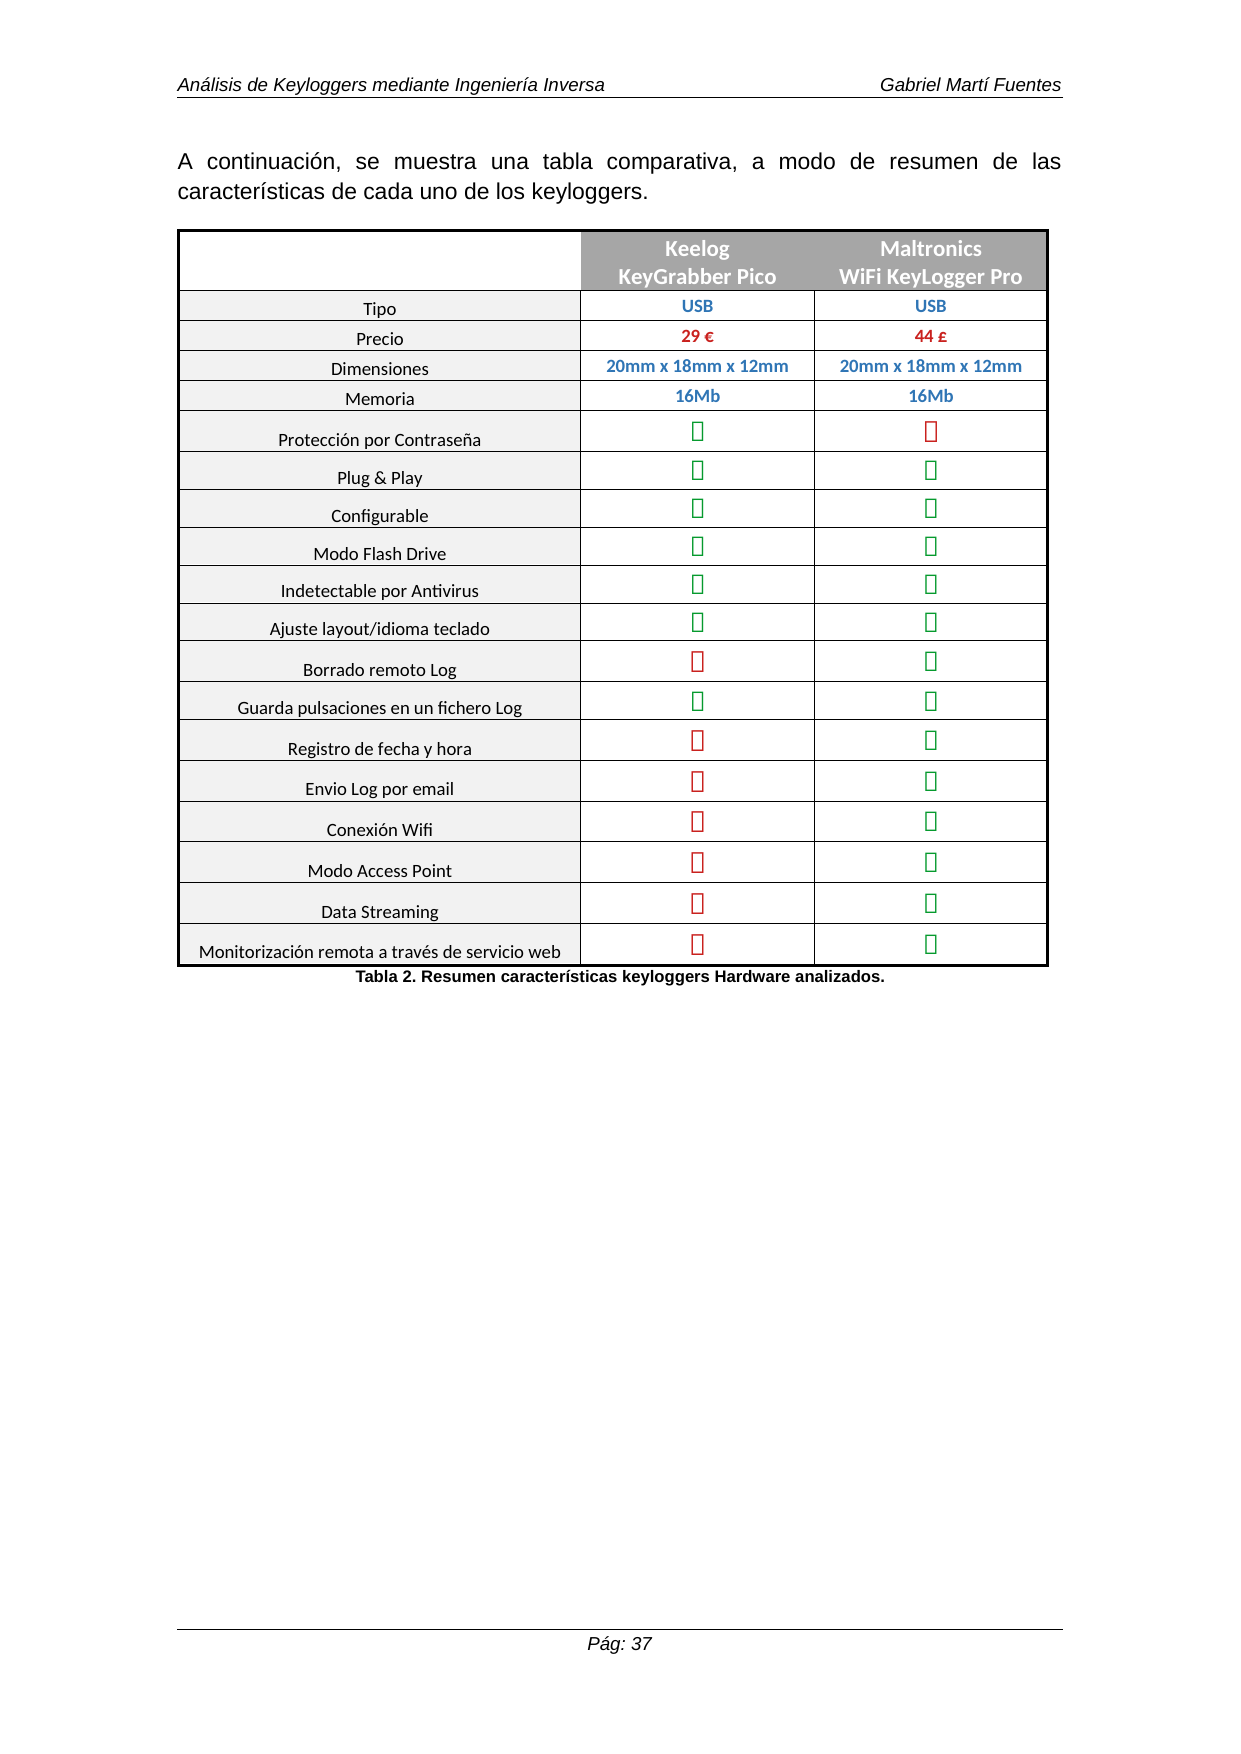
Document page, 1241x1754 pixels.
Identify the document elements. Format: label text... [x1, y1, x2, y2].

table_cell 20mm x 18mm x 12mm [581, 351, 814, 380]
table_cell Registro de fecha y hora [180, 720, 580, 760]
table_cell  [581, 528, 814, 564]
table_cell Plug & Play [180, 452, 580, 489]
table_cell Borrado remoto Log [180, 641, 580, 681]
table_cell USB [581, 291, 814, 320]
table_header Maltronics WiFi KeyLogger Pro [814, 232, 1046, 290]
table_cell  [815, 528, 1046, 564]
table_header Keelog KeyGrabber Pico [581, 232, 814, 290]
table_cell Precio [180, 321, 580, 350]
table_cell  [815, 720, 1046, 760]
table_cell  [581, 761, 814, 801]
table_cell  [581, 566, 814, 602]
table_cell  [581, 842, 814, 882]
table_cell Dimensiones [180, 351, 580, 380]
table_cell  [815, 682, 1046, 719]
table_cell  [581, 802, 814, 841]
table_cell Ajuste layout/idioma teclado [180, 604, 580, 640]
table_header [180, 232, 581, 290]
table_cell Data Streaming [180, 883, 580, 923]
table_cell Monitorización remota a través de servicio web [180, 924, 580, 963]
table_cell Modo Flash Drive [180, 528, 580, 564]
table_cell  [581, 720, 814, 760]
table_cell  [581, 490, 814, 527]
table_cell 16Mb [581, 381, 814, 410]
table_cell  [815, 604, 1046, 640]
table_cell  [581, 924, 814, 963]
table_cell  [815, 924, 1046, 963]
table_cell USB [815, 291, 1046, 320]
table_cell Conexión Wifi [180, 802, 580, 841]
table_cell  [815, 761, 1046, 801]
table_cell  [815, 452, 1046, 489]
table_cell  [815, 883, 1046, 923]
table_cell  [815, 842, 1046, 882]
table_cell Memoria [180, 381, 580, 410]
table_cell  [581, 883, 814, 923]
table_cell  [815, 641, 1046, 681]
table_cell  [581, 604, 814, 640]
table_cell  [815, 566, 1046, 602]
table_cell Indetectable por Antivirus [180, 566, 580, 602]
table_cell 16Mb [815, 381, 1046, 410]
table_cell  [581, 452, 814, 489]
table_cell Protección por Contraseña [180, 411, 580, 451]
table_cell  [581, 641, 814, 681]
table_cell Guarda pulsaciones en un fichero Log [180, 682, 580, 719]
table_cell 44 £ [815, 321, 1046, 350]
table_cell  [581, 682, 814, 719]
table_cell  [815, 490, 1046, 527]
table_cell Modo Access Point [180, 842, 580, 882]
table_cell  [815, 411, 1046, 451]
table_cell Envio Log por email [180, 761, 580, 801]
table_cell 20mm x 18mm x 12mm [815, 351, 1046, 380]
table_cell  [815, 802, 1046, 841]
table_cell Configurable [180, 490, 580, 527]
text A continuación, se muestra una tabla comparativa, a modo de resumen de las características de cada uno de los keyloggers. [177, 148, 1063, 204]
table_cell 29 € [581, 321, 814, 350]
table_cell  [581, 411, 814, 451]
table_cell Tipo [180, 291, 580, 320]
